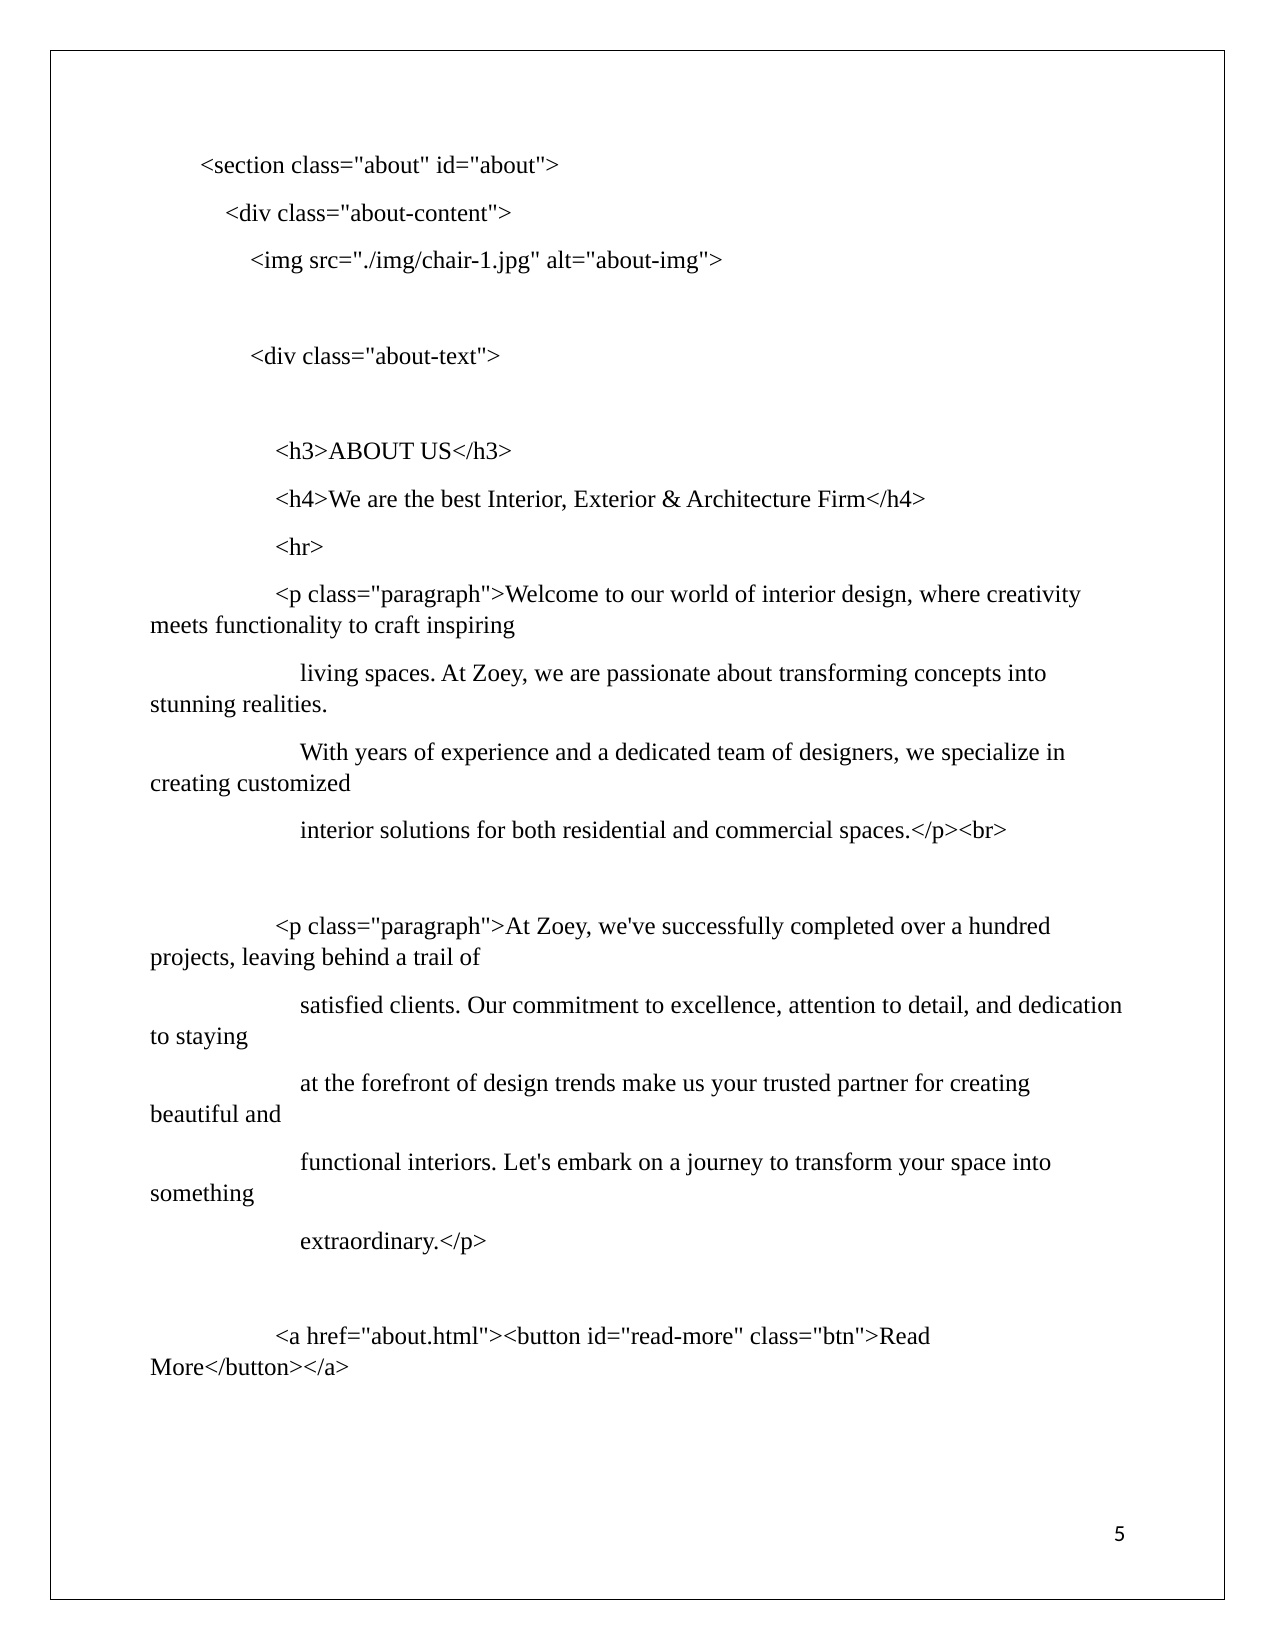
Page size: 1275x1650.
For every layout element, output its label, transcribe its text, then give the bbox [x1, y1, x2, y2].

text <p class="paragraph">At Zoey, we've successfully completed over a hundred projects, leaving behind a trail of [150, 911, 1125, 971]
text <hr> [150, 532, 1125, 560]
text satisfied clients. Our commitment to excellence, attention to detail, and dedication to staying [150, 990, 1125, 1049]
text <div class="about-text"> [150, 341, 1125, 369]
text With years of experience and a dedicated team of designers, we specialize in creating customized [150, 737, 1125, 797]
text interior solutions for both residential and commercial spaces.</p><br> [150, 816, 1125, 844]
text <div class="about-content"> [150, 198, 1125, 226]
text <section class="about" id="about"> [150, 150, 1125, 179]
text <img src="./img/chair-1.jpg" alt="about-img"> [150, 245, 1125, 274]
text at the forefront of design trends make us your trusted partner for creating beautiful and [150, 1068, 1125, 1128]
text <h4>We are the best Interior, Exterior & Architecture Firm</h4> [150, 484, 1125, 513]
text <a href="about.html"><button id="read-more" class="btn">Read More</button></a> [150, 1321, 1125, 1381]
text <p class="paragraph">Welcome to our world of interior design, where creativity meets functionality to craft inspiring [150, 579, 1125, 639]
text functional interiors. Let's embark on a journey to transform your space into something [150, 1147, 1125, 1207]
text extraordinary.</p> [150, 1226, 1125, 1255]
text living spaces. At Zoey, we are passionate about transforming concepts into stunning realities. [150, 658, 1125, 718]
text <h3>ABOUT US</h3> [150, 436, 1125, 465]
